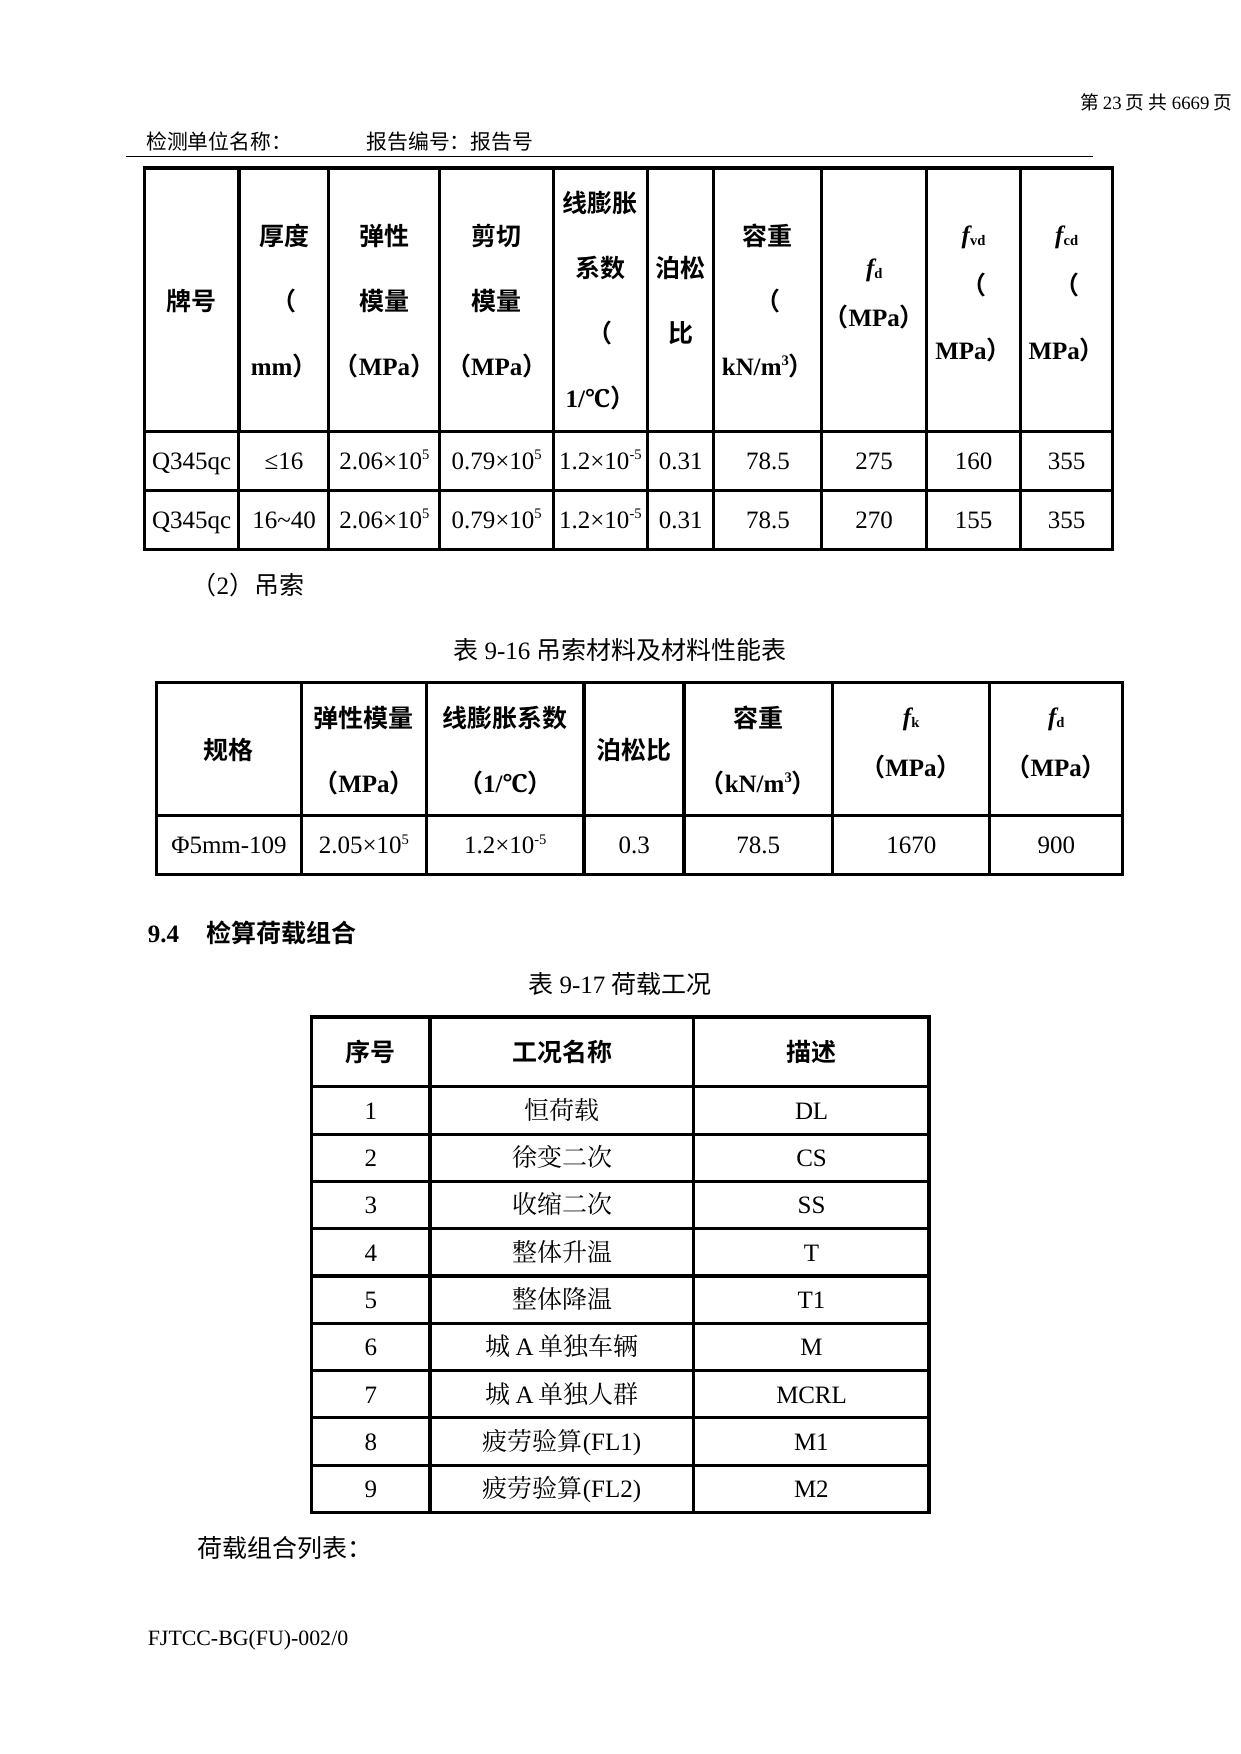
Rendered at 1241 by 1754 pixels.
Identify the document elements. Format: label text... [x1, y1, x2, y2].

table_header 厚度（mm） [241, 170, 327, 429]
table_cell 城A单独车辆 [432, 1325, 692, 1369]
table_cell 整体升温 [432, 1230, 692, 1274]
table_cell M2 [695, 1467, 927, 1511]
table_header fcd （MPa） [1022, 170, 1111, 429]
table_cell Φ5mm-109 [158, 817, 300, 873]
table_header 弹性 模量（MPa） [330, 170, 438, 429]
table_cell T1 [695, 1278, 927, 1322]
table_cell 疲劳验算(FL1) [432, 1419, 692, 1463]
table_cell 270 [823, 492, 925, 548]
table_cell 78.5 [715, 433, 820, 489]
table_cell 0.31 [649, 433, 712, 489]
table_cell 0.31 [649, 492, 712, 548]
table_cell 整体降温 [432, 1278, 692, 1322]
table_cell M1 [695, 1419, 927, 1463]
table_cell 1670 [834, 817, 988, 873]
table_header 描述 [695, 1019, 927, 1085]
table_cell DL [695, 1088, 927, 1132]
table_cell SS [695, 1183, 927, 1227]
table_header 容重 （kN/m3） [686, 684, 831, 814]
table_cell Q345qc [146, 433, 237, 489]
table_header 序号 [313, 1019, 428, 1085]
table_header fd （MPa） [991, 684, 1121, 814]
table_cell 78.5 [715, 492, 820, 548]
table_cell Q345qc [146, 492, 237, 548]
table_header 规格 [158, 684, 300, 814]
table_cell 900 [991, 817, 1121, 873]
table_header 剪切 模量 （MPa） [441, 170, 552, 429]
table_cell 城A单独人群 [432, 1372, 692, 1416]
table_cell 2.06×105 [330, 433, 438, 489]
table_cell 0.79×105 [441, 433, 552, 489]
table_cell 16~40 [240, 492, 327, 548]
table_cell 275 [823, 433, 925, 489]
table_cell 徐变二次 [432, 1136, 692, 1180]
table_cell 155 [928, 492, 1019, 548]
table_cell T [695, 1230, 927, 1274]
table_cell 5 [313, 1278, 428, 1322]
table_header fd （MPa） [823, 170, 925, 429]
table_cell 9 [313, 1467, 428, 1511]
table_cell 1.2×10-5 [555, 492, 646, 548]
table_cell ≤16 [240, 433, 327, 489]
list 吊索 [191, 551, 1093, 616]
table_cell 3 [313, 1183, 428, 1227]
table_header 线膨胀系数（1/℃） [428, 684, 582, 814]
table_cell 1.2×10-5 [555, 433, 646, 489]
table_cell 2 [313, 1136, 428, 1180]
table_header fk （MPa） [834, 684, 988, 814]
table_cell M [695, 1325, 927, 1369]
table_cell 160 [928, 433, 1019, 489]
table_cell 1.2×10-5 [428, 817, 582, 873]
table_cell 2.06×105 [330, 492, 438, 548]
table_cell 1 [313, 1088, 428, 1132]
table_header 弹性模量 （MPa） [303, 684, 425, 814]
table_header 容重 （kN/m3） [715, 170, 820, 429]
table_cell 收缩二次 [432, 1183, 692, 1227]
table_cell 8 [313, 1419, 428, 1463]
table_header 线膨胀系数 （1/℃） [555, 170, 646, 429]
table_cell 4 [313, 1230, 428, 1274]
text 荷载组合列表： [148, 1514, 1093, 1579]
table_cell 355 [1022, 492, 1111, 548]
table_header 牌号 [146, 170, 237, 429]
table_cell CS [695, 1136, 927, 1180]
table_cell 2.05×105 [303, 817, 425, 873]
table_cell 78.5 [686, 817, 831, 873]
table_header 泊松比 [586, 684, 682, 814]
table_cell 0.79×105 [441, 492, 552, 548]
table_header 工况名称 [432, 1019, 692, 1085]
subtitle 检算荷载组合 [148, 909, 1093, 950]
table_cell 355 [1022, 433, 1111, 489]
table_cell 疲劳验算(FL2) [432, 1467, 692, 1511]
table_cell 6 [313, 1325, 428, 1369]
table_cell 恒荷载 [432, 1088, 692, 1132]
table_cell 0.3 [586, 817, 682, 873]
table_header fvd （MPa） [928, 170, 1019, 429]
table_cell MCRL [695, 1372, 927, 1416]
table_cell 7 [313, 1372, 428, 1416]
table_header 泊松比 [649, 170, 712, 429]
